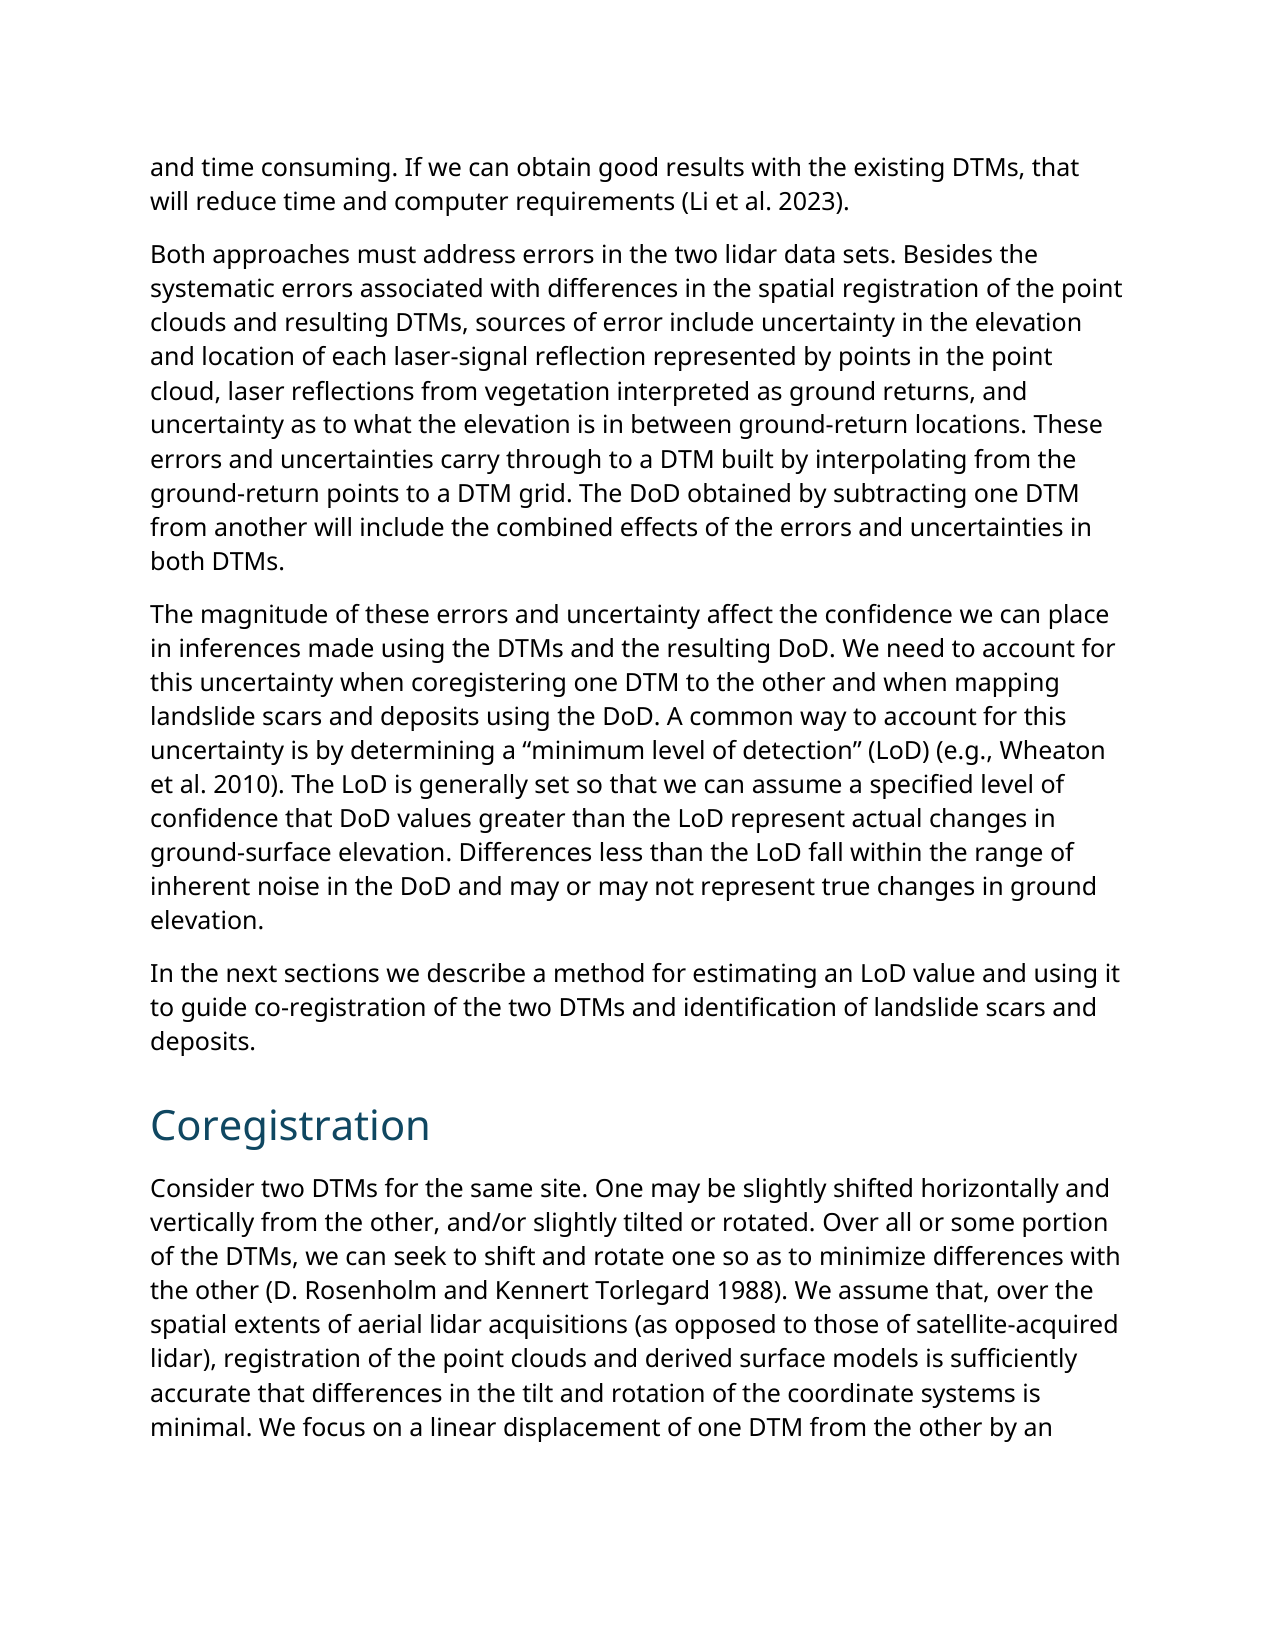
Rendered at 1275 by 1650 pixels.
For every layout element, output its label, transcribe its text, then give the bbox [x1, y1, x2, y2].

text Both approaches must address errors in the two lidar data sets. Besides the systematic errors associated with differences in the spatial registration of the point clouds and resulting DTMs, sources of error include uncertainty in the elevation and location of each laser-signal reflection represented by points in the point cloud, laser reflections from vegetation interpreted as ground returns, and uncertainty as to what the elevation is in between ground-return locations. These errors and uncertainties carry through to a DTM built by interpolating from the ground-return points to a DTM grid. The DoD obtained by subtracting one DTM from another will include the combined effects of the errors and uncertainties in both DTMs. [150, 237, 1125, 577]
text The magnitude of these errors and uncertainty affect the confidence we can place in inferences made using the DTMs and the resulting DoD. We need to account for this uncertainty when coregistering one DTM to the other and when mapping landslide scars and deposits using the DoD. A common way to account for this uncertainty is by determining a “minimum level of detection” (LoD) (e.g., Wheaton et al. 2010). The LoD is generally set so that we can assume a specified level of confidence that DoD values greater than the LoD represent actual changes in ground-surface elevation. Differences less than the LoD fall within the range of inherent noise in the DoD and may or may not represent true changes in ground elevation. [150, 596, 1125, 937]
subtitle Coregistration [150, 1095, 1125, 1152]
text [150, 150, 1125, 218]
text In the next sections we describe a method for estimating an LoD value and using it to guide co-registration of the two DTMs and identification of landslide scars and deposits. [150, 956, 1125, 1058]
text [150, 1171, 1125, 1443]
